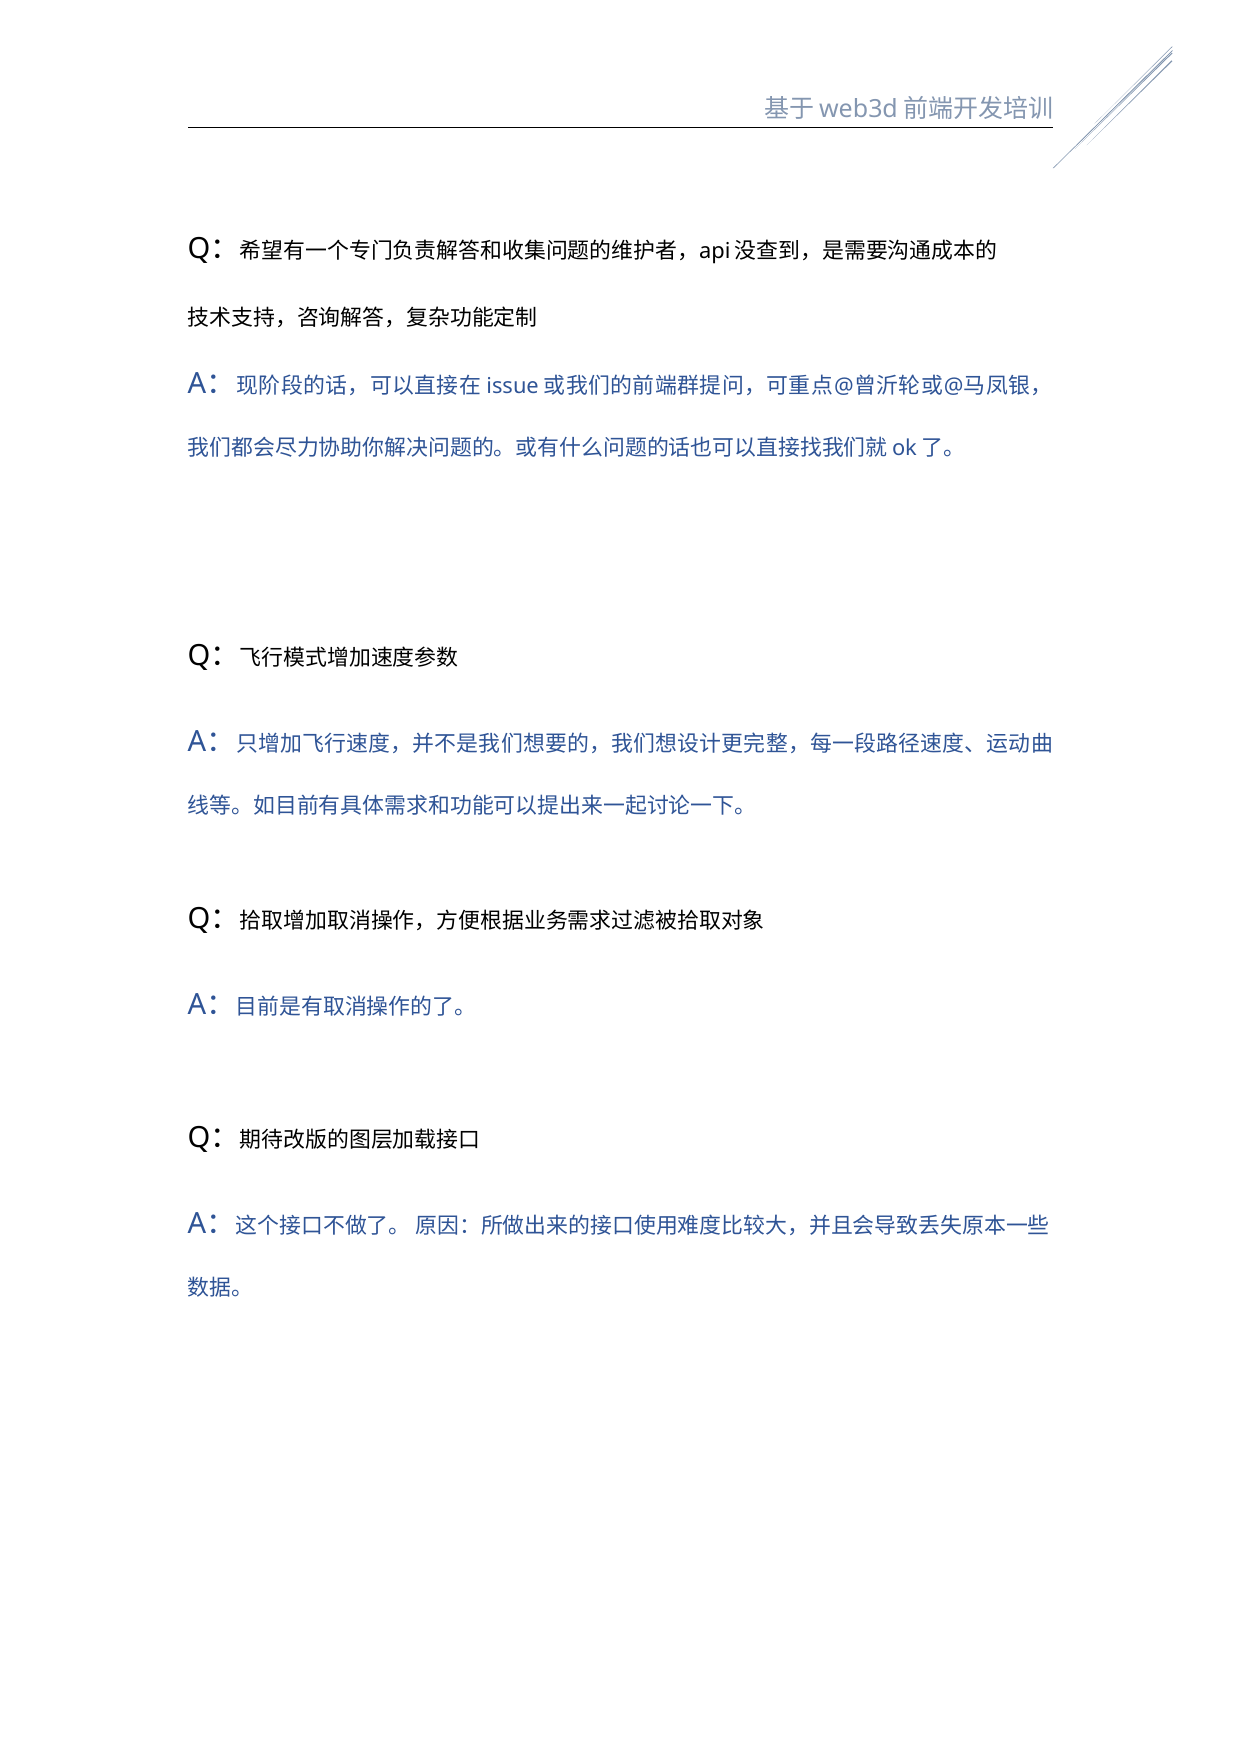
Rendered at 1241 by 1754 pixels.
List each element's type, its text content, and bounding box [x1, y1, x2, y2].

text Q：期待改版的图层加载接口 [187, 1103, 1053, 1168]
text 技术支持，咨询解答，复杂功能定制 [187, 300, 1053, 332]
text Q：拾取增加取消操作，方便根据业务需求过滤被拾取对象 [187, 883, 1053, 948]
text A：目前是有取消操作的了。 [187, 969, 1053, 1034]
text Q：希望有一个专门负责解答和收集问题的维护者，api没查到，是需要沟通成本的 [187, 213, 1053, 278]
text A：现阶段的话，可以直接在issue或我们的前端群提问，可重点@曾沂轮或@马凤银，我们都会尽力协助你解决问题的。或有什么问题的话也可以直接找我们就ok了。 [187, 348, 1053, 462]
text A：只增加飞行速度，并不是我们想要的，我们想设计更完整，每一段路径速度、运动曲线等。如目前有具体需求和功能可以提出来一起讨论一下。 [187, 706, 1053, 820]
text A：这个接口不做了。 原因：所做出来的接口使用难度比较大，并且会导致丢失原本一些数据。 [187, 1189, 1053, 1302]
text Q：飞行模式增加速度参数 [187, 620, 1053, 685]
